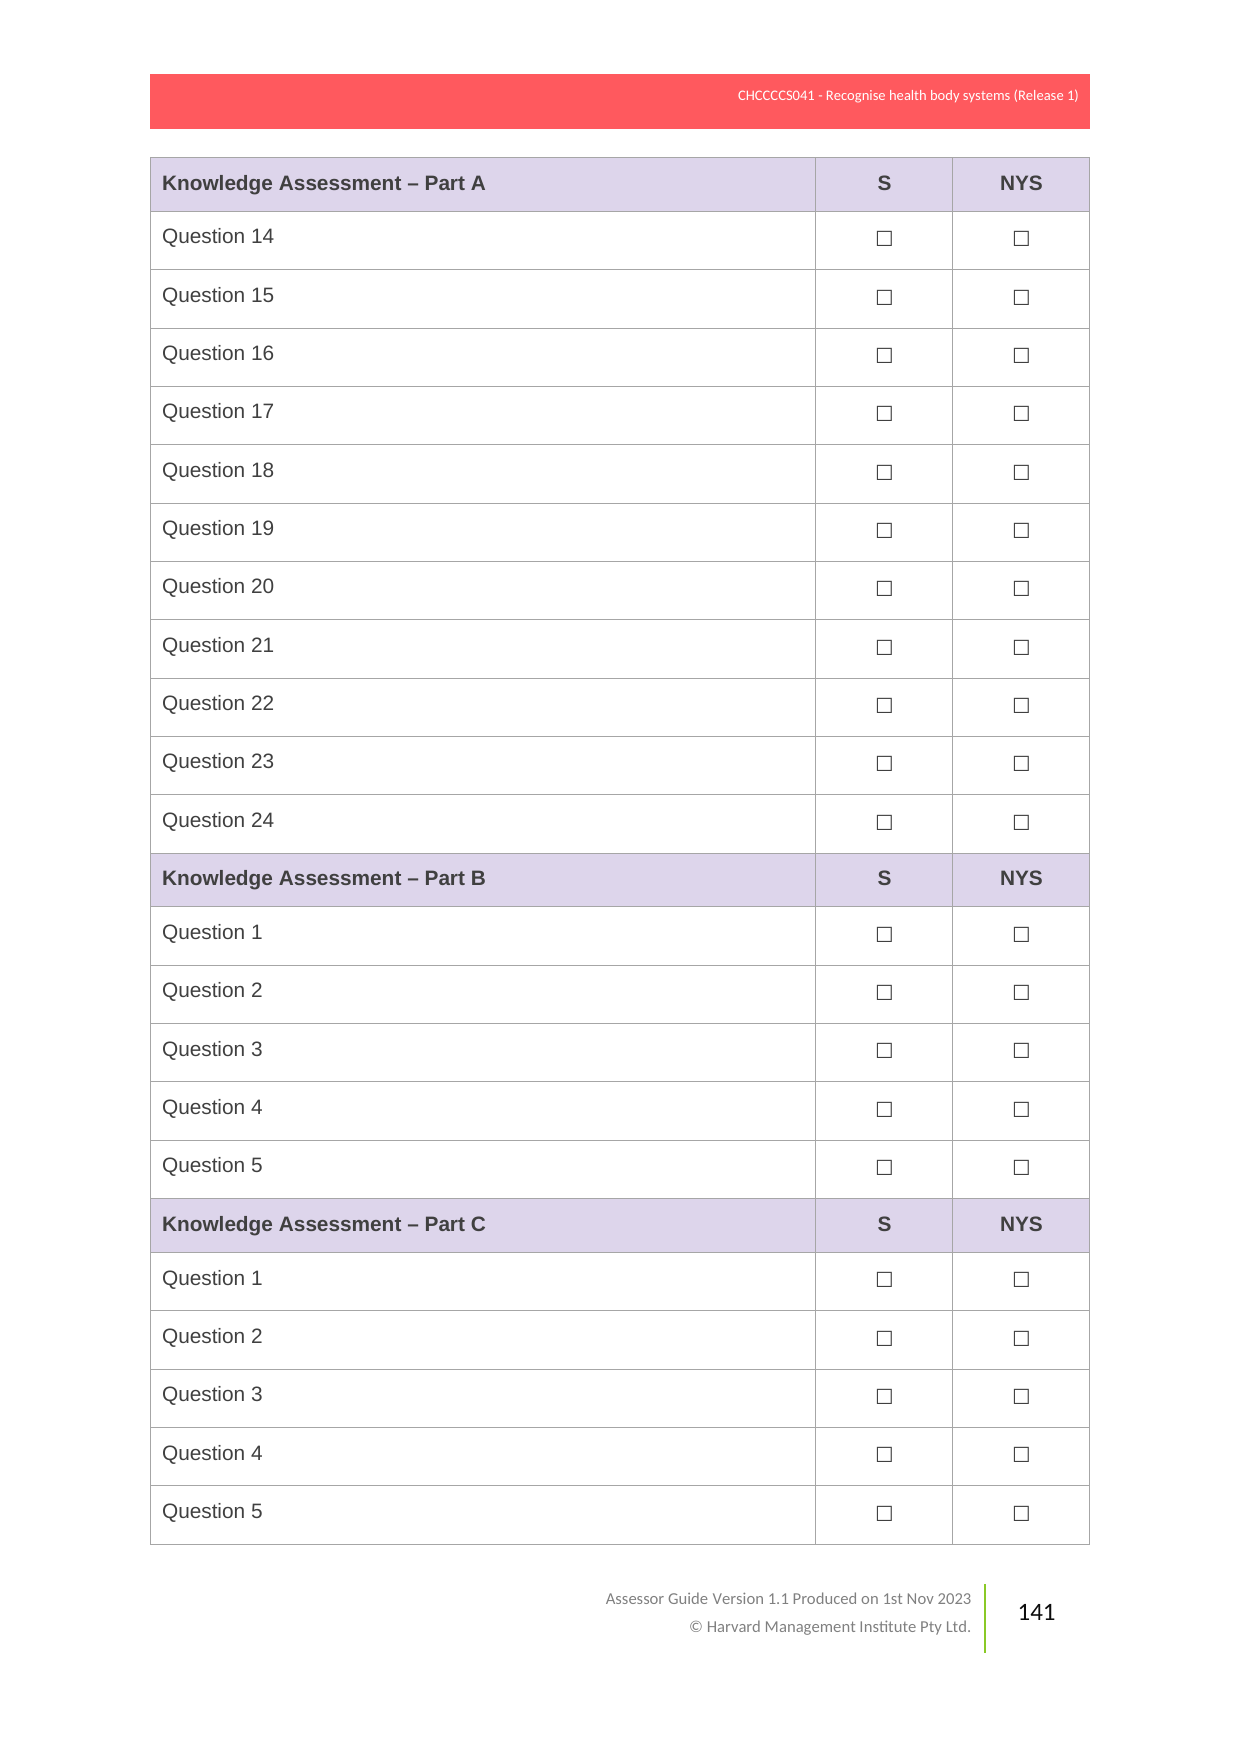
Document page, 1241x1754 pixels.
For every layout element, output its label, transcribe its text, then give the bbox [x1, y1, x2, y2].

table_cell Question 17 [151, 387, 815, 444]
table_cell Question 18 [151, 445, 815, 502]
table_cell [816, 1311, 952, 1368]
table_cell NYS [953, 854, 1089, 906]
table_cell [816, 270, 952, 327]
table_cell [816, 907, 952, 964]
table_cell [816, 1428, 952, 1485]
table_cell [953, 620, 1089, 677]
table_header NYS [953, 158, 1089, 211]
table_cell [816, 562, 952, 619]
table_cell Question 5 [151, 1141, 815, 1198]
table_cell [953, 1311, 1089, 1368]
table_cell [953, 270, 1089, 327]
table_cell [953, 562, 1089, 619]
table_cell [816, 966, 952, 1023]
table_cell Question 4 [151, 1428, 815, 1485]
table_cell S [816, 1199, 952, 1252]
table_cell [953, 679, 1089, 736]
table_cell Question 2 [151, 966, 815, 1023]
table_cell Question 24 [151, 795, 815, 852]
table_cell [953, 212, 1089, 269]
table_cell [816, 1024, 952, 1081]
table_cell [953, 907, 1089, 964]
table_cell [816, 212, 952, 269]
table_header Knowledge Assessment – Part A [151, 158, 815, 211]
table_cell Question 1 [151, 907, 815, 964]
table_cell [953, 1428, 1089, 1485]
table_header S [816, 158, 952, 211]
table_cell [953, 1370, 1089, 1427]
table_cell Question 4 [151, 1082, 815, 1139]
table_cell Question 2 [151, 1311, 815, 1368]
table_cell Question 14 [151, 212, 815, 269]
table_cell Question 22 [151, 679, 815, 736]
table_cell Question 3 [151, 1370, 815, 1427]
table_cell [953, 1253, 1089, 1310]
table_cell Question 5 [151, 1486, 815, 1543]
table_cell [953, 966, 1089, 1023]
table_cell [816, 1082, 952, 1139]
table_cell [816, 1141, 952, 1198]
table_cell [953, 387, 1089, 444]
table_cell [816, 1486, 952, 1543]
table_cell [953, 329, 1089, 386]
table_cell Knowledge Assessment – Part B [151, 854, 815, 906]
table_cell [953, 1082, 1089, 1139]
table_cell [953, 445, 1089, 502]
table_cell [953, 504, 1089, 561]
table_cell [816, 620, 952, 677]
table_cell [816, 737, 952, 794]
table_cell [953, 1486, 1089, 1543]
table_cell Question 16 [151, 329, 815, 386]
table_cell Question 20 [151, 562, 815, 619]
table_cell [816, 1370, 952, 1427]
table_cell [816, 795, 952, 852]
table_cell Question 3 [151, 1024, 815, 1081]
table_cell [816, 387, 952, 444]
table_cell Question 15 [151, 270, 815, 327]
table_cell Question 1 [151, 1253, 815, 1310]
table_cell [953, 1024, 1089, 1081]
table_cell [816, 679, 952, 736]
table_cell [816, 329, 952, 386]
table_cell Question 23 [151, 737, 815, 794]
table_cell [953, 1141, 1089, 1198]
table_cell [816, 1253, 952, 1310]
table_cell [816, 445, 952, 502]
table_cell Question 19 [151, 504, 815, 561]
table_cell Knowledge Assessment – Part C [151, 1199, 815, 1252]
table_cell NYS [953, 1199, 1089, 1252]
table_cell S [816, 854, 952, 906]
table_cell [816, 504, 952, 561]
table_cell Question 21 [151, 620, 815, 677]
table_cell [953, 795, 1089, 852]
table_cell [953, 737, 1089, 794]
